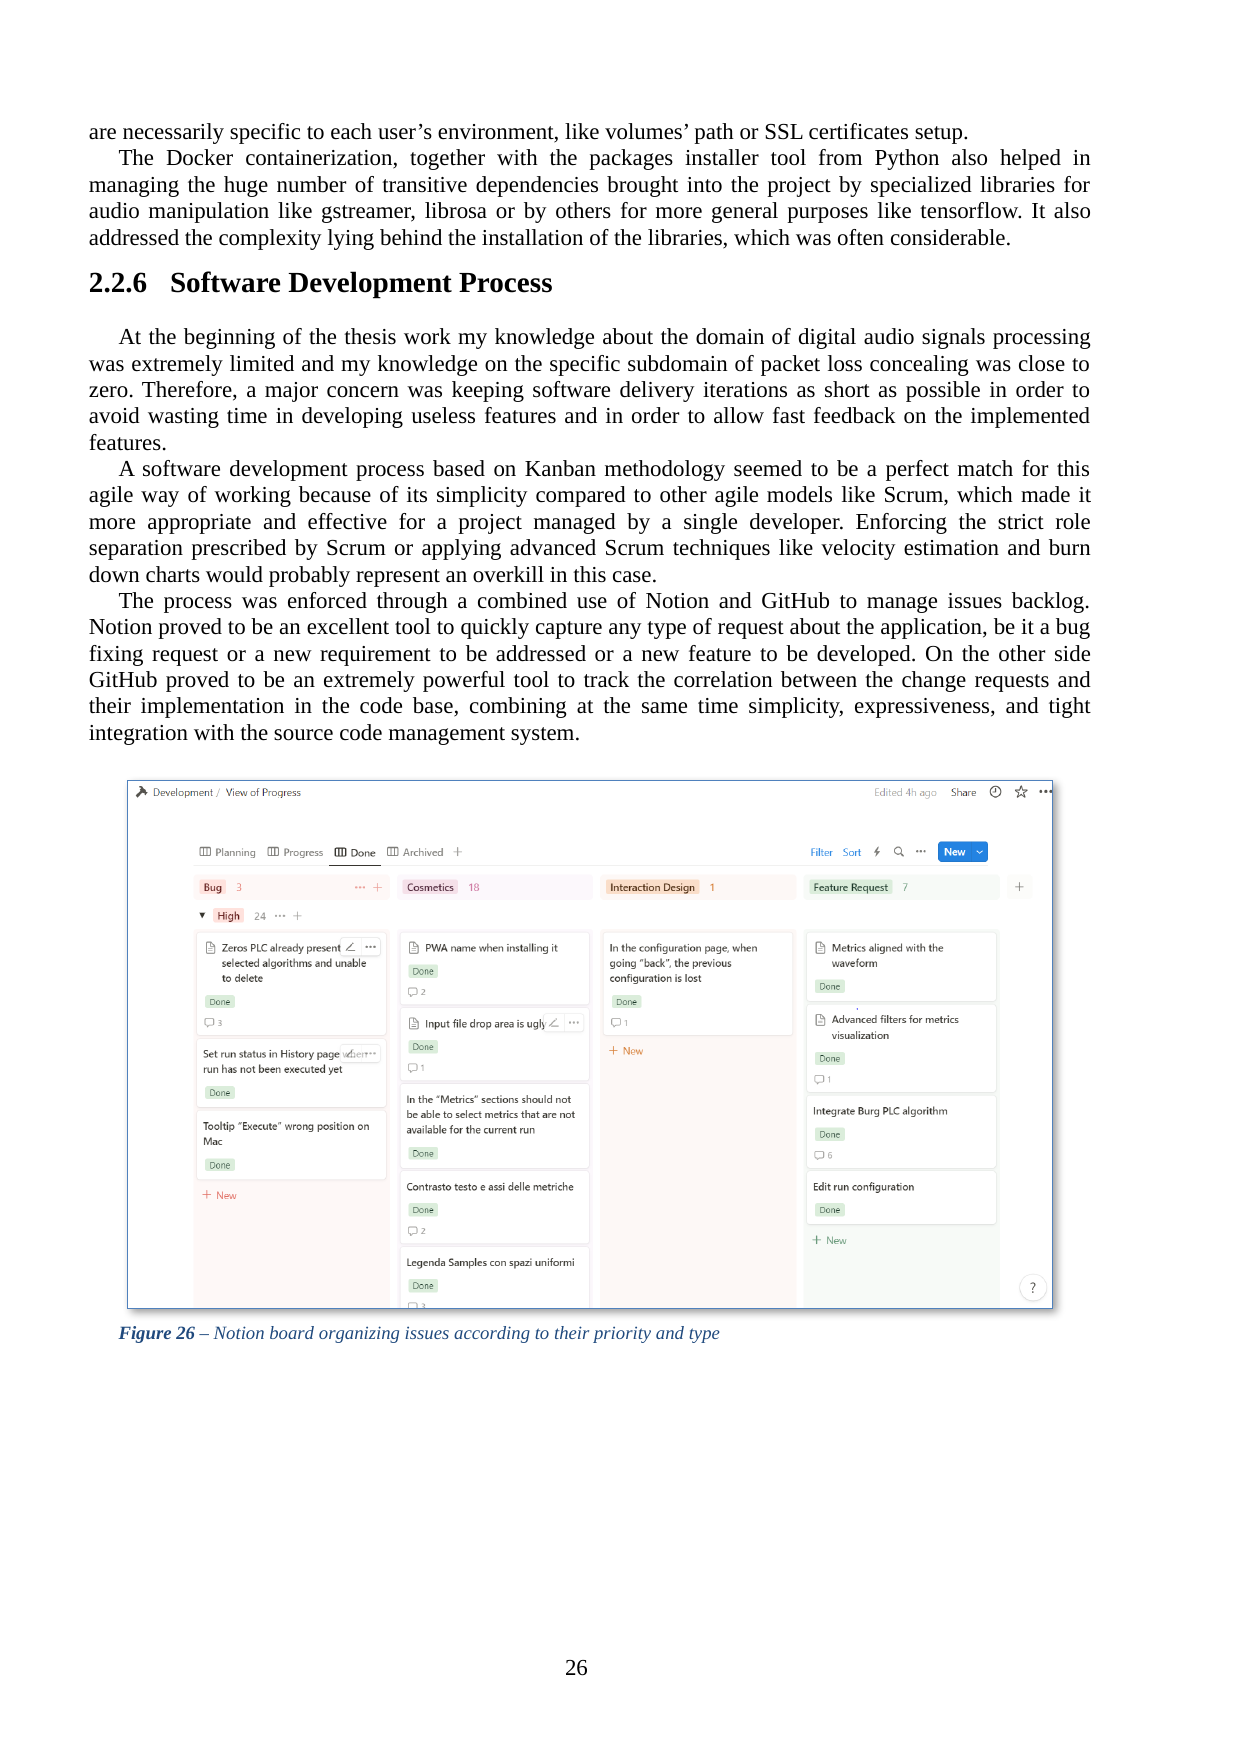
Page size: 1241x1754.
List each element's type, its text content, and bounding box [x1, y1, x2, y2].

text Figure 26 – Notion board organizing issues according to their priority and type [89, 1322, 1092, 1343]
text The process was enforced through a combined use of Notion and GitHub to manage issues backlog. Notion proved to be an excellent tool to quickly capture any type of request about the application, be it a bug fixing request or a new requirement to be addressed or a new feature to be developed. On the other side GitHub proved to be an extremely powerful tool to track the correlation between the change requests and their implementation in the code base, combining at the same time simplicity, expressiveness, and tight integration with the source code management system. [89, 587, 1092, 745]
picture [128, 781, 1052, 1308]
text The Docker containerization, together with the packages installer tool from Python also helped in managing the huge number of transitive dependencies brought into the project by specialized libraries for audio manipulation like gstreamer, librosa or by others for more general purposes like tensorflow. It also addressed the complexity lying behind the installation of the libraries, which was often considerable. [89, 144, 1092, 250]
text At the beginning of the thesis work my knowledge about the domain of digital audio signals processing was extremely limited and my knowledge on the specific subdomain of packet loss concealing was close to zero. Therefore, a major concern was keeping software delivery iterations as short as possible in order to avoid wasting time in developing useless features and in order to allow fast feedback on the implemented features. [89, 323, 1092, 455]
list Software Development Process [89, 265, 1092, 298]
text A software development process based on Kanban methodology seemed to be a perfect match for this agile way of working because of its simplicity compared to other agile models like Scrum, which made it more appropriate and effective for a project managed by a single developer. Enforcing the strict role separation prescribed by Scrum or applying advanced Scrum techniques like velocity estimation and burn down charts would probably represent an overkill in this case. [89, 455, 1092, 587]
